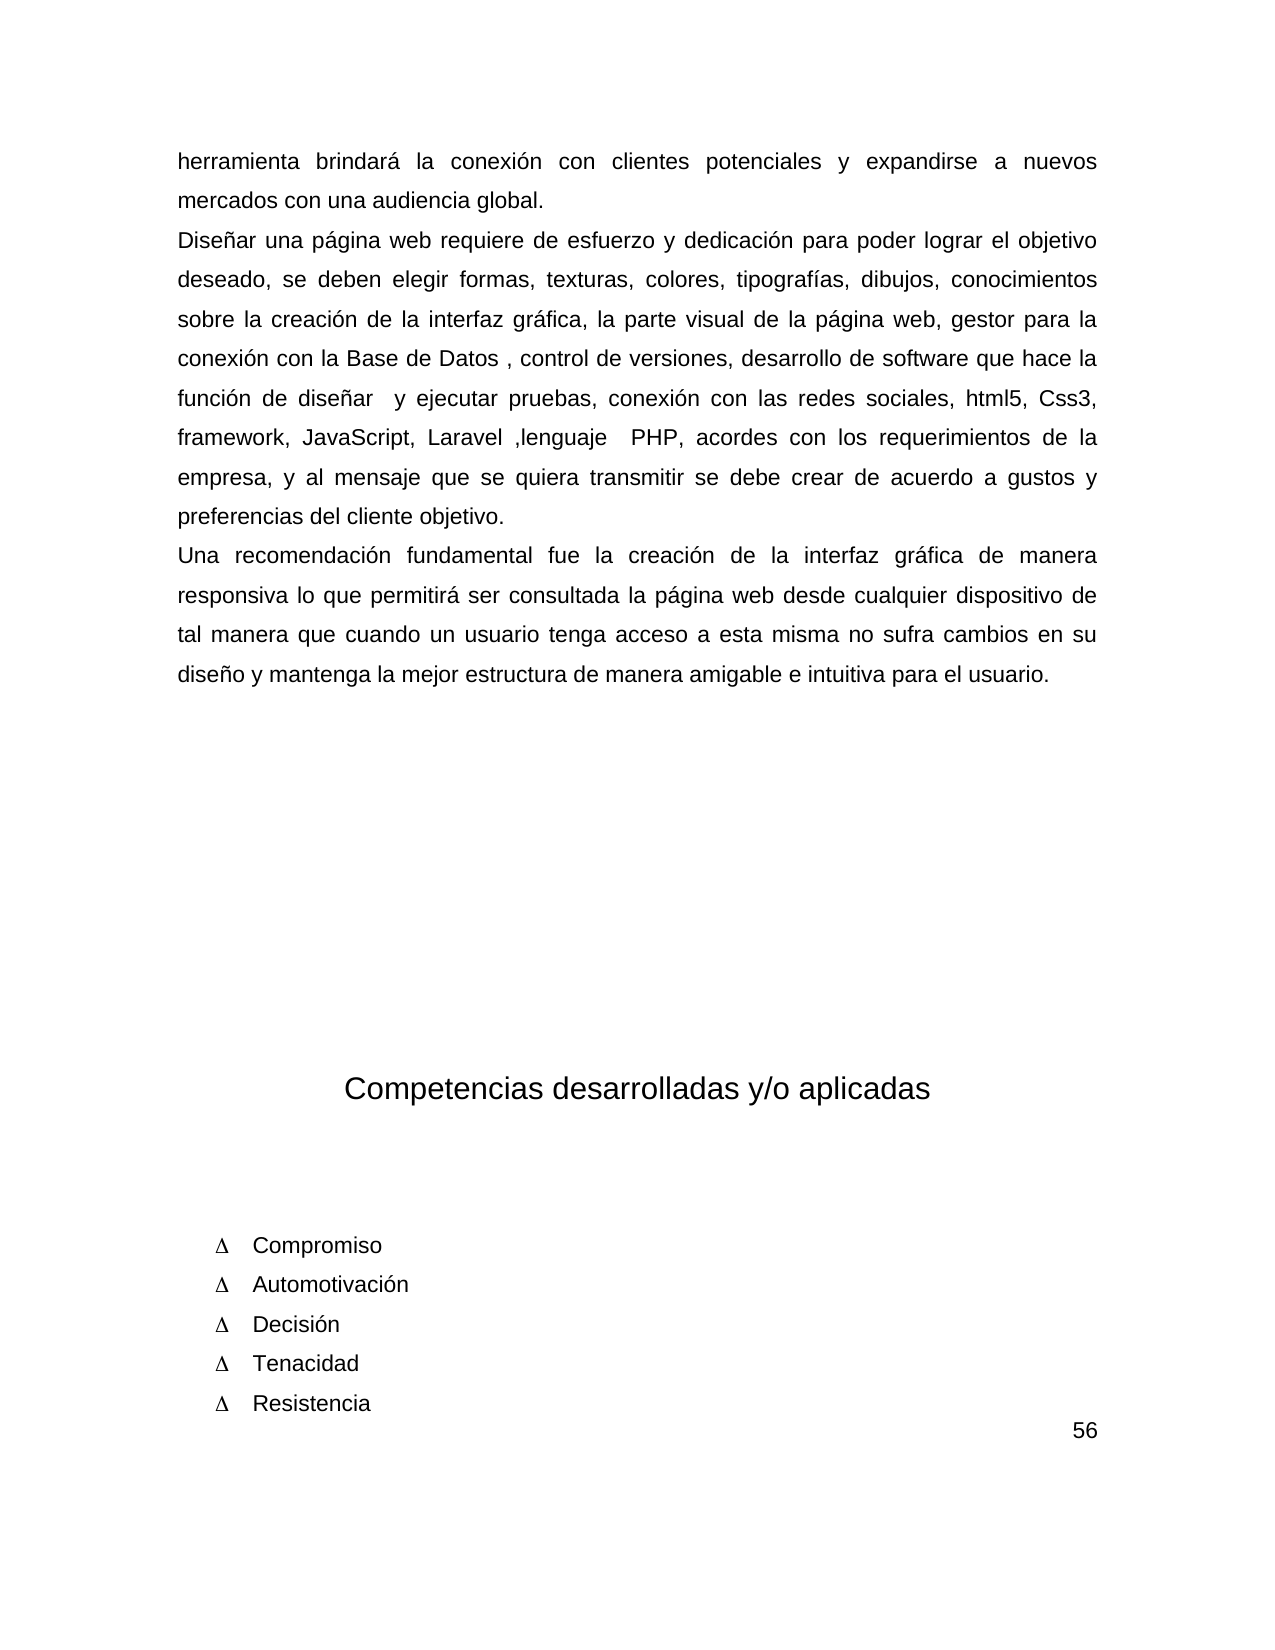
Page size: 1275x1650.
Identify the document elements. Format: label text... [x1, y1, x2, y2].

list Resistencia [215, 1389, 1098, 1416]
subtitle Competencias desarrolladas y/o aplicadas [177, 1070, 1098, 1106]
list Tenacidad [215, 1350, 1098, 1376]
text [177, 148, 1098, 213]
text Diseñar una página web requiere de esfuerzo y dedicación para poder lograr el objetivo deseado, se deben elegir formas, texturas, colores, tipografías, dibujos, conocimientos sobre la creación de la interfaz gráfica, la parte visual de la página web, gestor para la conexión con la Base de Datos , control de versiones, desarrollo de software que hace la función de diseñar y ejecutar pruebas, conexión con las redes sociales, html5, Css3, framework, JavaScript, Laravel ,lenguaje PHP, acordes con los requerimientos de la empresa, y al mensaje que se quiera transmitir se debe crear de acuerdo a gustos y preferencias del cliente objetivo. [177, 227, 1098, 529]
text Una recomendación fundamental fue la creación de la interfaz gráfica de manera responsiva lo que permitirá ser consultada la página web desde cualquier dispositivo de tal manera que cuando un usuario tenga acceso a esta misma no sufra cambios en su diseño y mantenga la mejor estructura de manera amigable e intuitiva para el usuario. [177, 542, 1098, 687]
list Decisión [215, 1311, 1098, 1337]
list Automotivación [215, 1271, 1098, 1297]
list Compromiso [215, 1232, 1098, 1258]
